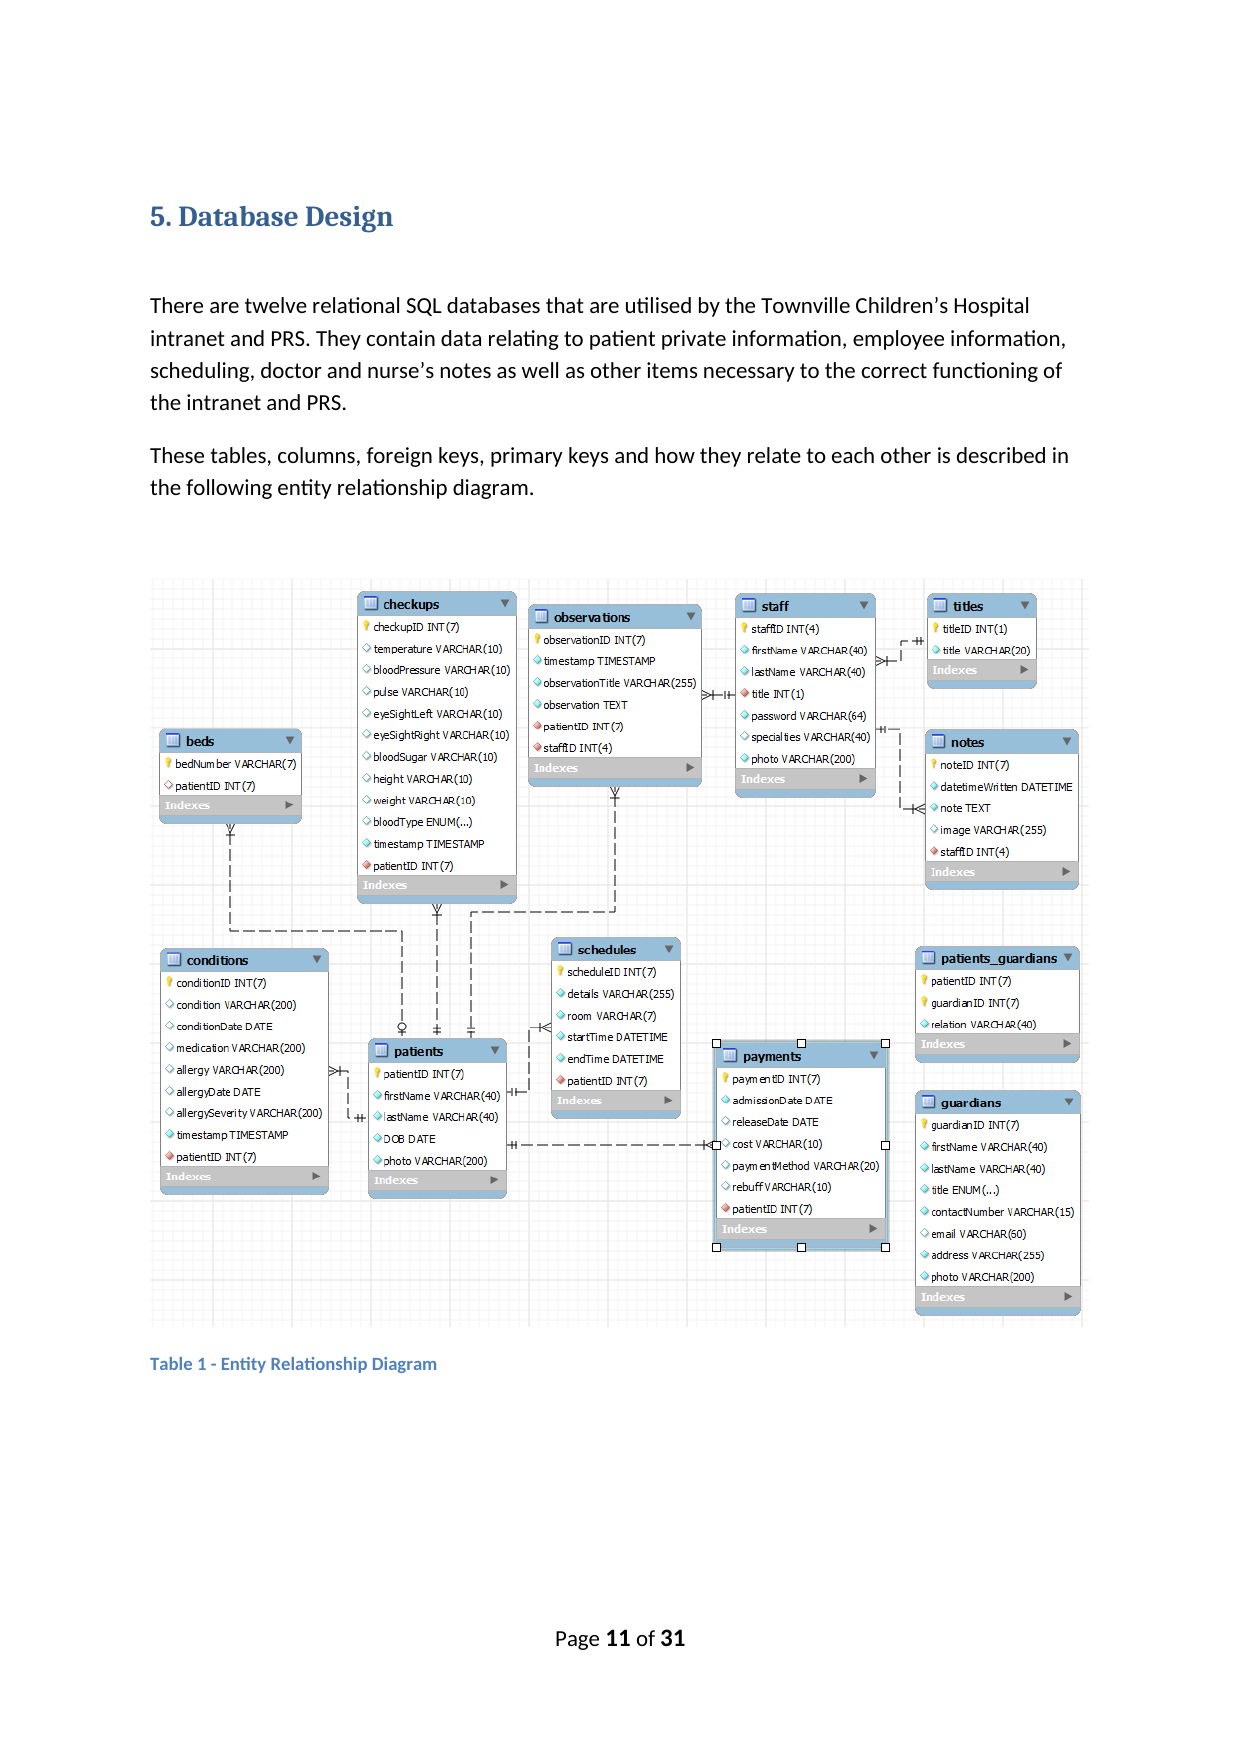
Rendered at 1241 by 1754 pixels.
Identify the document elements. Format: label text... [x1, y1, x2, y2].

text There are twelve relational SQL databases that are utilised by the Townville Children’s Hospital intranet and PRS. They contain data relating to patient private information, employee information, scheduling, doctor and nurse’s notes as well as other items necessary to the correct functioning of the intranet and PRS. [150, 292, 1090, 416]
text Table 1 - Entity Relationship Diagram [150, 1352, 1090, 1375]
picture [150, 579, 1089, 1327]
subtitle 5. Database Design [150, 200, 1090, 233]
text These tables, columns, foreign keys, primary keys and how they relate to each other is described in the following entity relationship diagram. [150, 441, 1090, 501]
